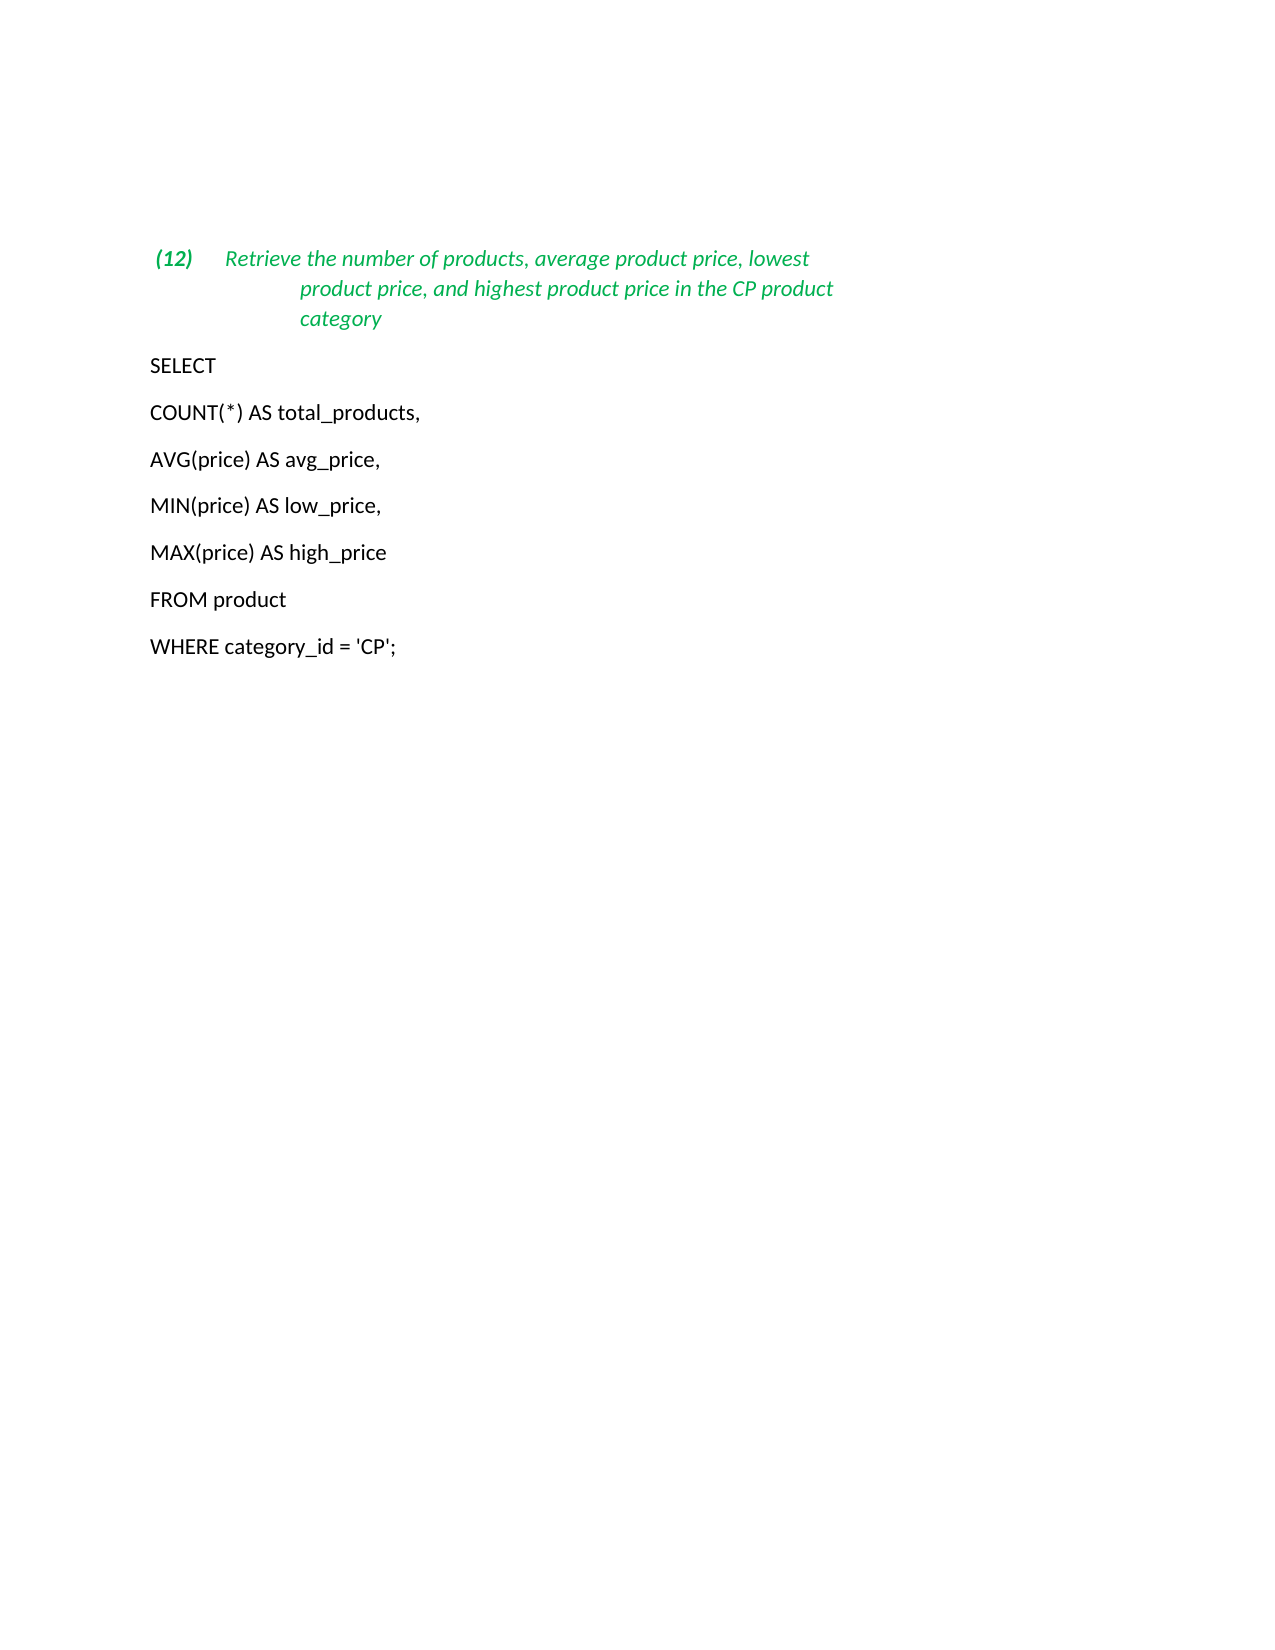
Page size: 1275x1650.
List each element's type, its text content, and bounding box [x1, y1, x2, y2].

text COUNT(*) AS total_products, [150, 398, 1125, 426]
text FROM product [150, 585, 1125, 613]
text WHERE category_id = 'CP'; [150, 632, 1125, 660]
text SELECT [150, 351, 1125, 379]
text MAX(price) AS high_price [150, 538, 1125, 567]
text (12) Retrieve the number of products, average product price, lowest product price, and highest product price in the CP product category [150, 244, 1125, 332]
text MIN(price) AS low_price, [150, 492, 1125, 520]
text AVG(price) AS avg_price, [150, 445, 1125, 473]
